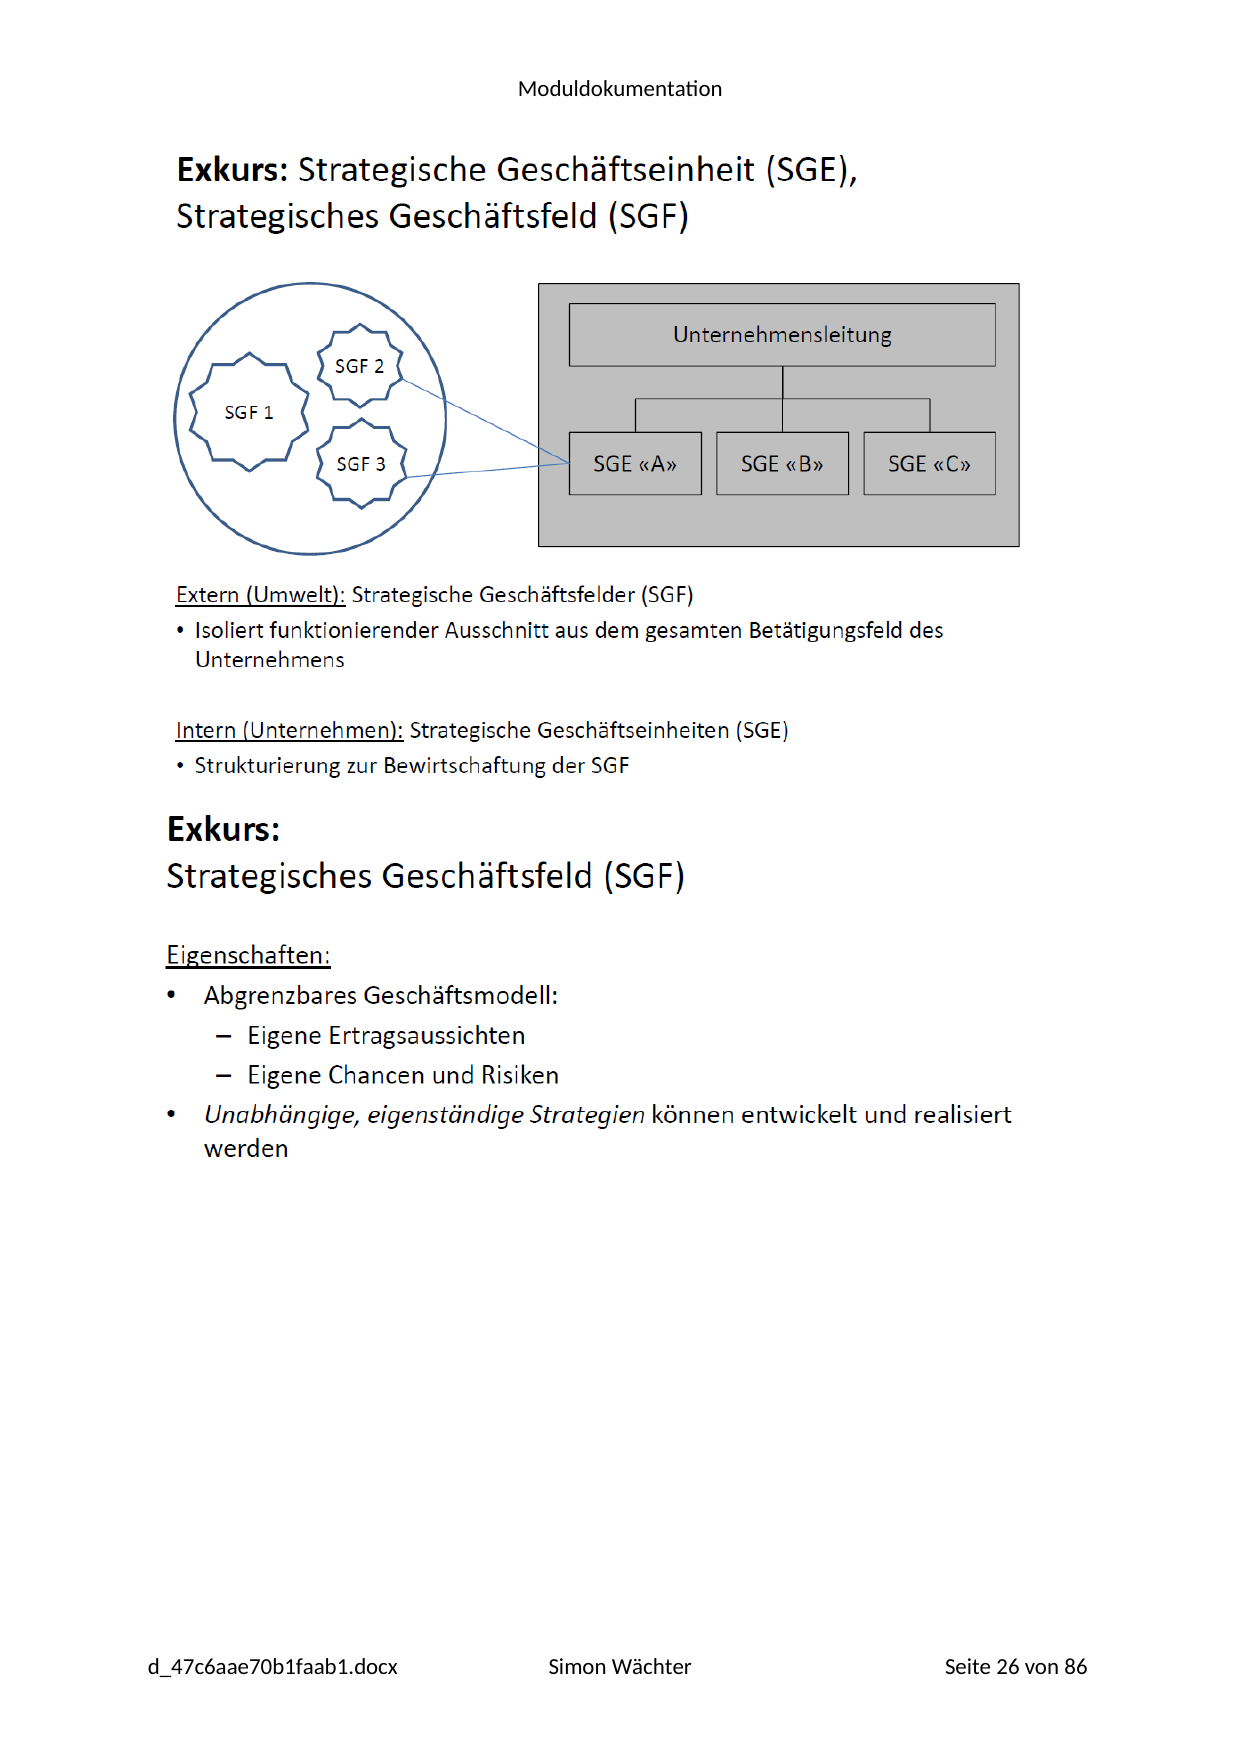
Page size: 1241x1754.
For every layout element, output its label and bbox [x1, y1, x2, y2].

picture [147, 147, 1093, 788]
picture [147, 806, 1093, 1176]
